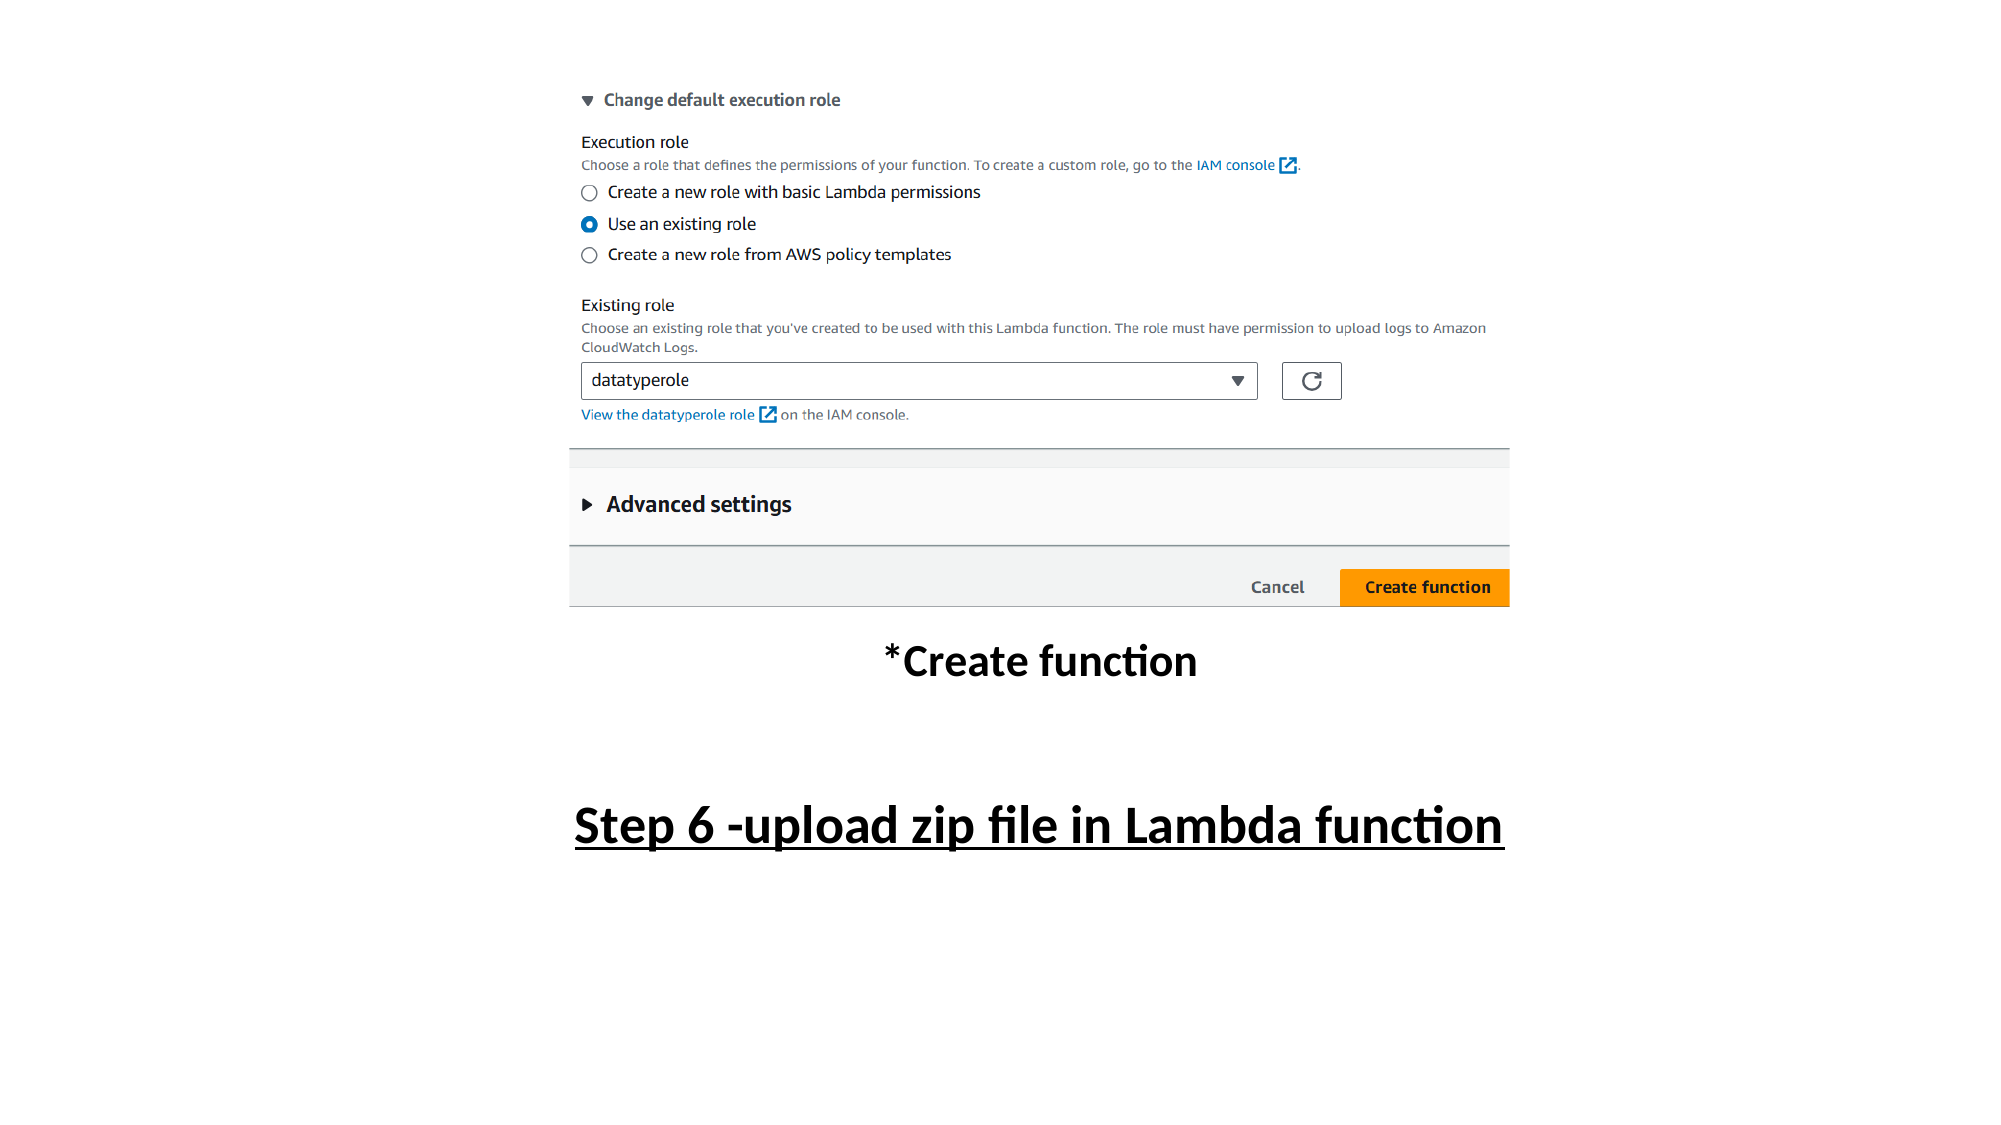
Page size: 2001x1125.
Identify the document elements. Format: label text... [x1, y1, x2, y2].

picture [569, 68, 1510, 607]
text Step 6 -upload zip file in Lambda function [151, 791, 1928, 857]
text *Create function [151, 632, 1928, 688]
